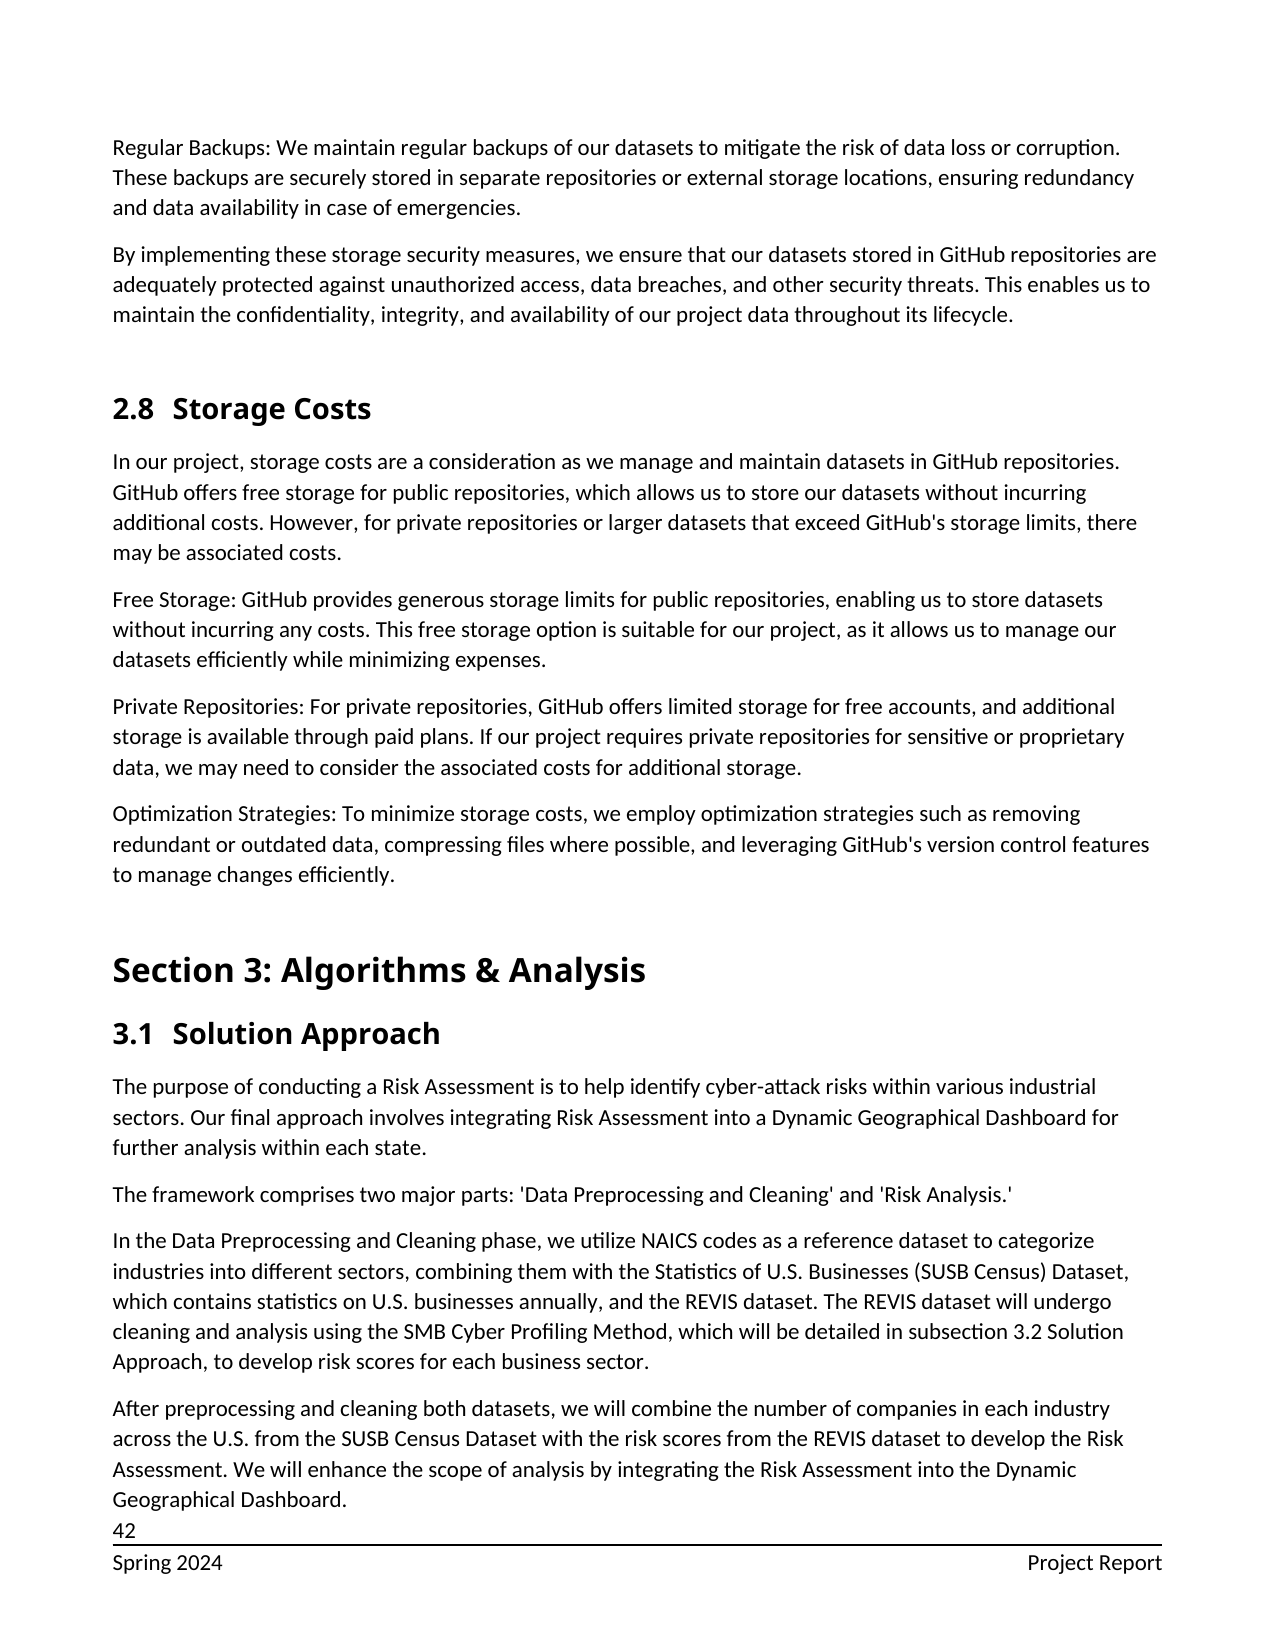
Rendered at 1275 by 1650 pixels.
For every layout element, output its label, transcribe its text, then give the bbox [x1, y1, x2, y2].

text After preprocessing and cleaning both datasets, we will combine the number of companies in each industry across the U.S. from the SUSB Census Dataset with the risk scores from the REVIS dataset to develop the Risk Assessment. We will enhance the scope of analysis by integrating the Risk Assessment into the Dynamic Geographical Dashboard. [112, 1394, 1162, 1513]
text Optimization Strategies: To minimize storage costs, we employ optimization strategies such as removing redundant or outdated data, compressing files where possible, and leveraging GitHub's version control features to manage changes efficiently. [112, 799, 1162, 888]
text Free Storage: GitHub provides generous storage limits for public repositories, enabling us to store datasets without incurring any costs. This free storage option is suitable for our project, as it allows us to manage our datasets efficiently while minimizing expenses. [112, 585, 1162, 673]
text The framework comprises two major parts: 'Data Preprocessing and Cleaning' and 'Risk Analysis.' [112, 1180, 1162, 1208]
list Storage Costs [112, 388, 1162, 428]
subtitle Solution Approach [112, 1013, 1162, 1053]
text In the Data Preprocessing and Cleaning phase, we utilize NAICS codes as a reference dataset to categorize industries into different sectors, combining them with the Statistics of U.S. Businesses (SUSB Census) Dataset, which contains statistics on U.S. businesses annually, and the REVIS dataset. The REVIS dataset will undergo cleaning and analysis using the SMB Cyber Profiling Method, which will be detailed in subsection 3.2 Solution Approach, to develop risk scores for each business sector. [112, 1227, 1162, 1375]
text Regular Backups: We maintain regular backups of our datasets to mitigate the risk of data loss or corruption. These backups are securely stored in separate repositories or external storage locations, ensuring redundancy and data availability in case of emergencies. [112, 133, 1162, 221]
text By implementing these storage security measures, we ensure that our datasets stored in GitHub repositories are adequately protected against unauthorized access, data breaches, and other security threats. This enables us to maintain the confidentiality, integrity, and availability of our project data throughout its lifecycle. [112, 240, 1162, 328]
text Private Repositories: For private repositories, GitHub offers limited storage for free accounts, and additional storage is available through paid plans. If our project requires private repositories for sensitive or proprietary data, we may need to consider the associated costs for additional storage. [112, 692, 1162, 781]
subtitle Algorithms & Analysis [112, 947, 1162, 993]
text In our project, storage costs are a consideration as we manage and maintain datasets in GitHub repositories. GitHub offers free storage for public repositories, which allows us to store our datasets without incurring additional costs. However, for private repositories or larger datasets that exceed GitHub's storage limits, there may be associated costs. [112, 447, 1162, 566]
text The purpose of conducting a Risk Assessment is to help identify cyber-attack risks within various industrial sectors. Our final approach involves integrating Risk Assessment into a Dynamic Geographical Dashboard for further analysis within each state. [112, 1072, 1162, 1161]
